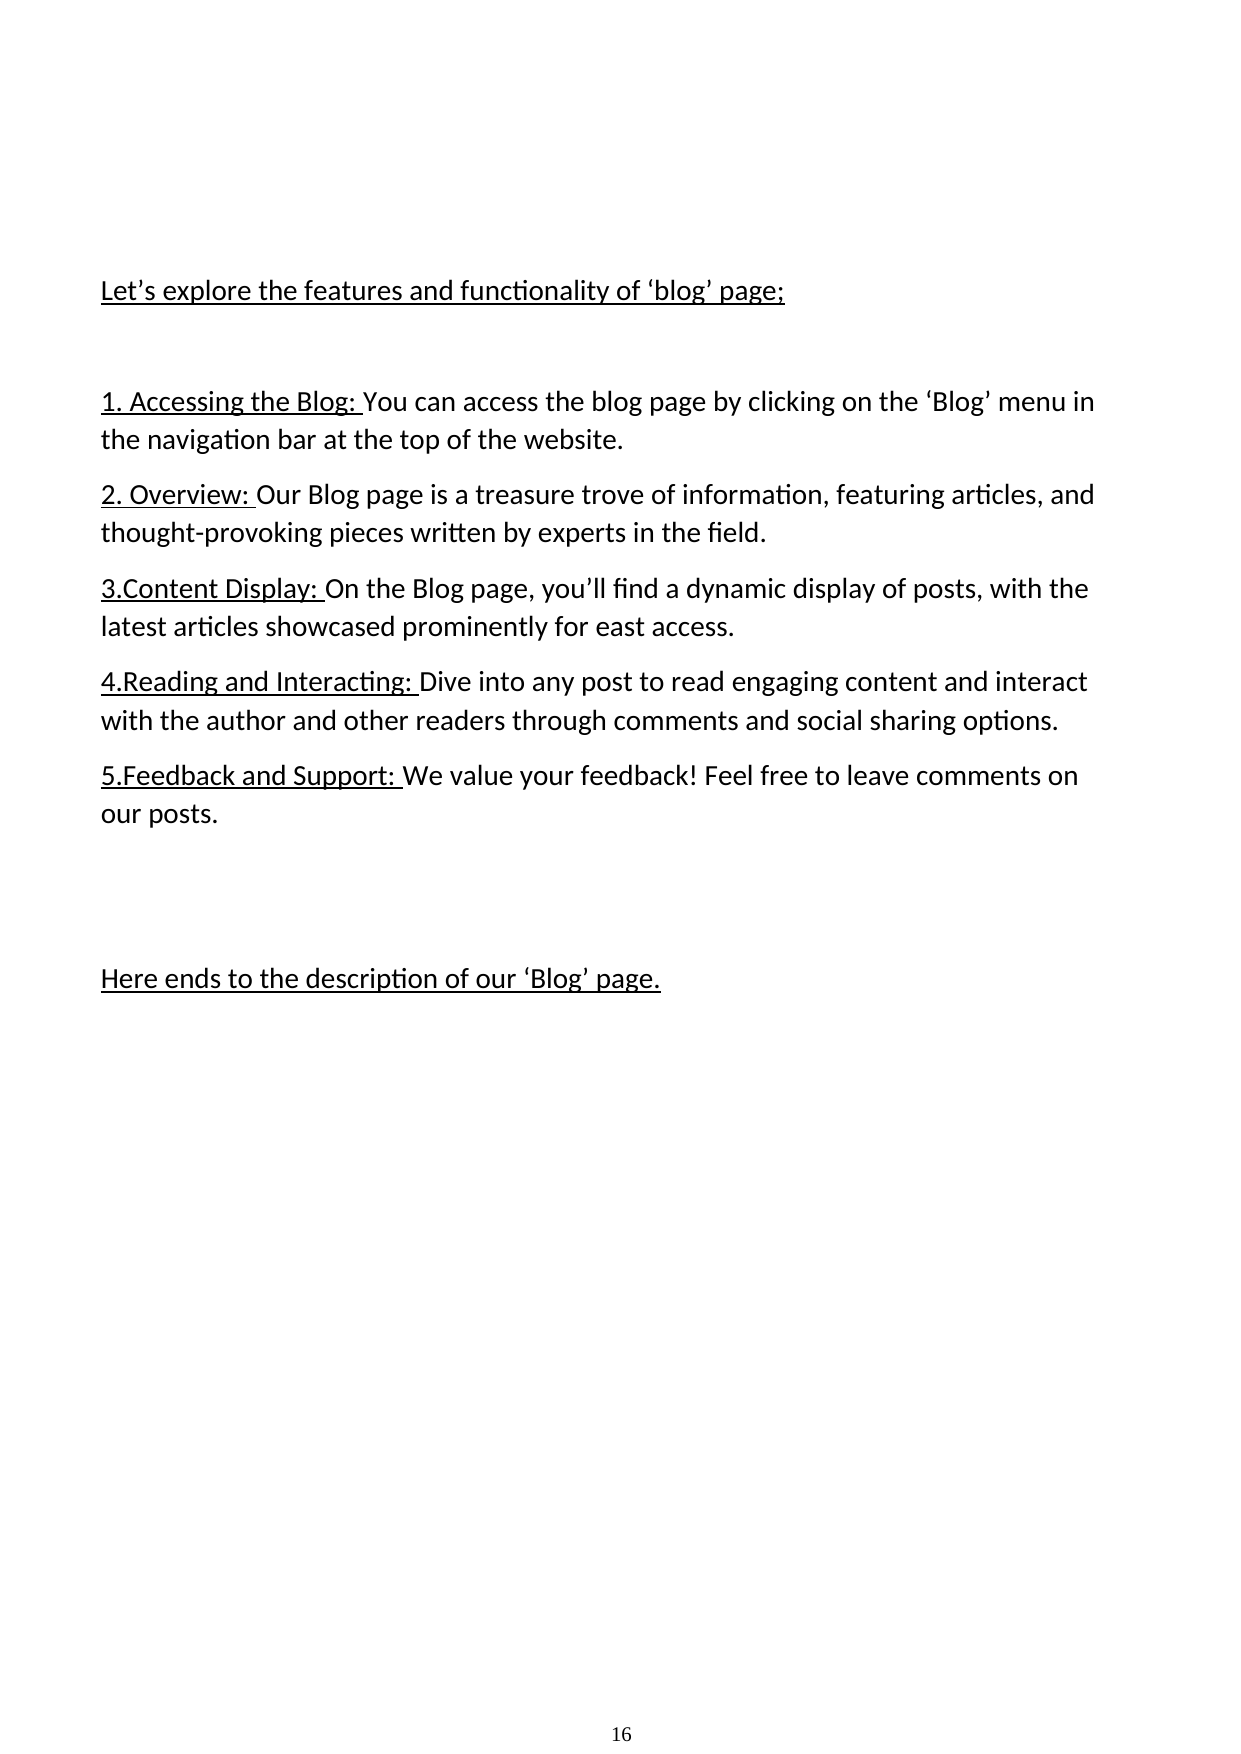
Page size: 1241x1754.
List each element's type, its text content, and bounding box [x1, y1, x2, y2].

text Let’s explore the features and functionality of ‘blog’ page; [101, 272, 1107, 308]
text Here ends to the description of our ‘Blog’ page. [101, 961, 1107, 996]
text 5.Feedback and Support: We value your feedback! Feel free to leave comments on our posts. [101, 757, 1107, 831]
text 2. Overview: Our Blog page is a treasure trove of information, featuring articles, and thought-provoking pieces written by experts in the field. [101, 476, 1107, 550]
text 3.Content Display: On the Blog page, you’ll find a dynamic display of posts, with the latest articles showcased prominently for east access. [101, 570, 1107, 644]
text 4.Reading and Interacting: Dive into any post to read engaging content and interact with the author and other readers through comments and social sharing options. [101, 663, 1107, 737]
text 1. Accessing the Blog: You can access the blog page by clicking on the ‘Blog’ menu in the navigation bar at the top of the website. [101, 383, 1107, 457]
